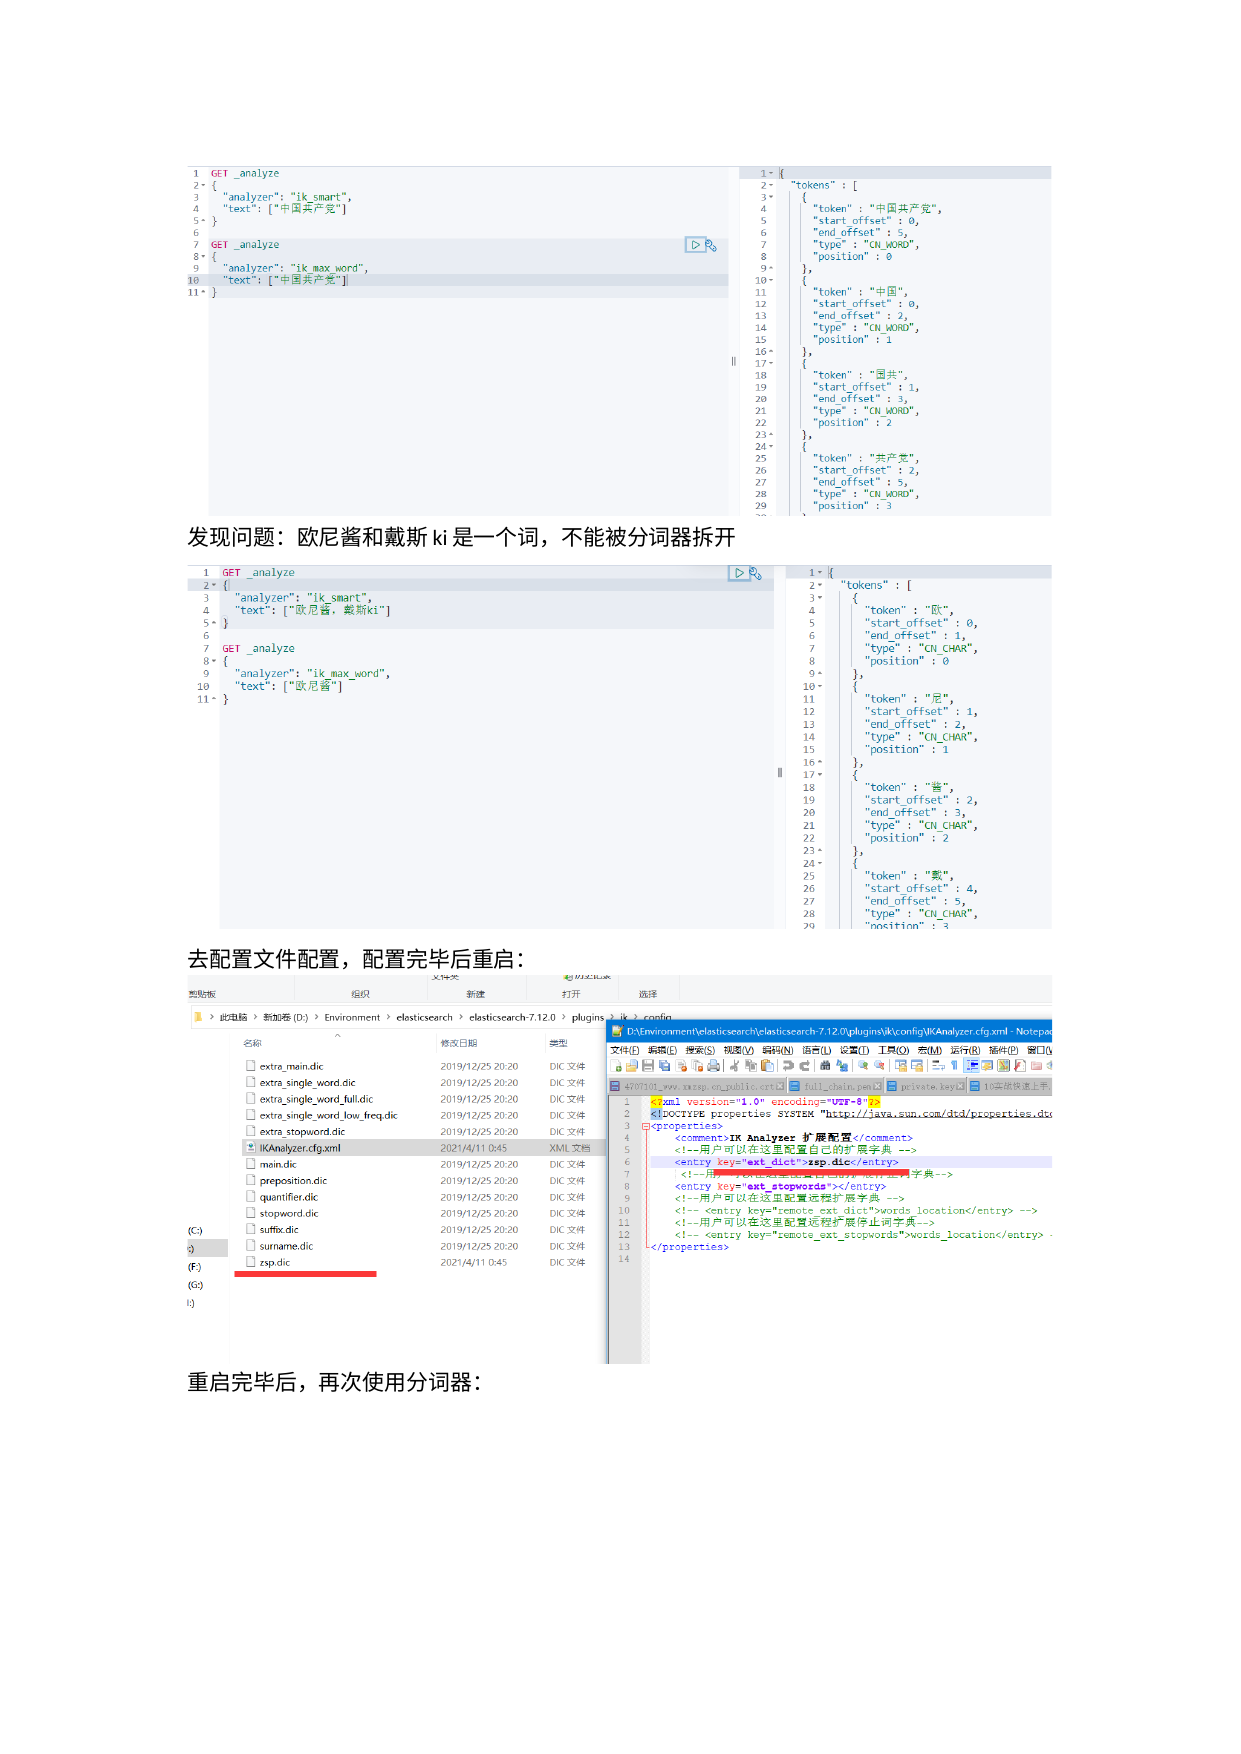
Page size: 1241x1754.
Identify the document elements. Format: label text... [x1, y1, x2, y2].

list 发现问题：欧尼酱和戴斯ki是一个词，不能被分词器拆开 [187, 519, 1053, 552]
picture [187, 975, 1053, 1364]
list 重启完毕后，再次使用分词器： [187, 1364, 1053, 1397]
picture [187, 166, 1052, 516]
list 去配置文件配置，配置完毕后重启： [187, 942, 1053, 974]
picture [187, 565, 1052, 929]
